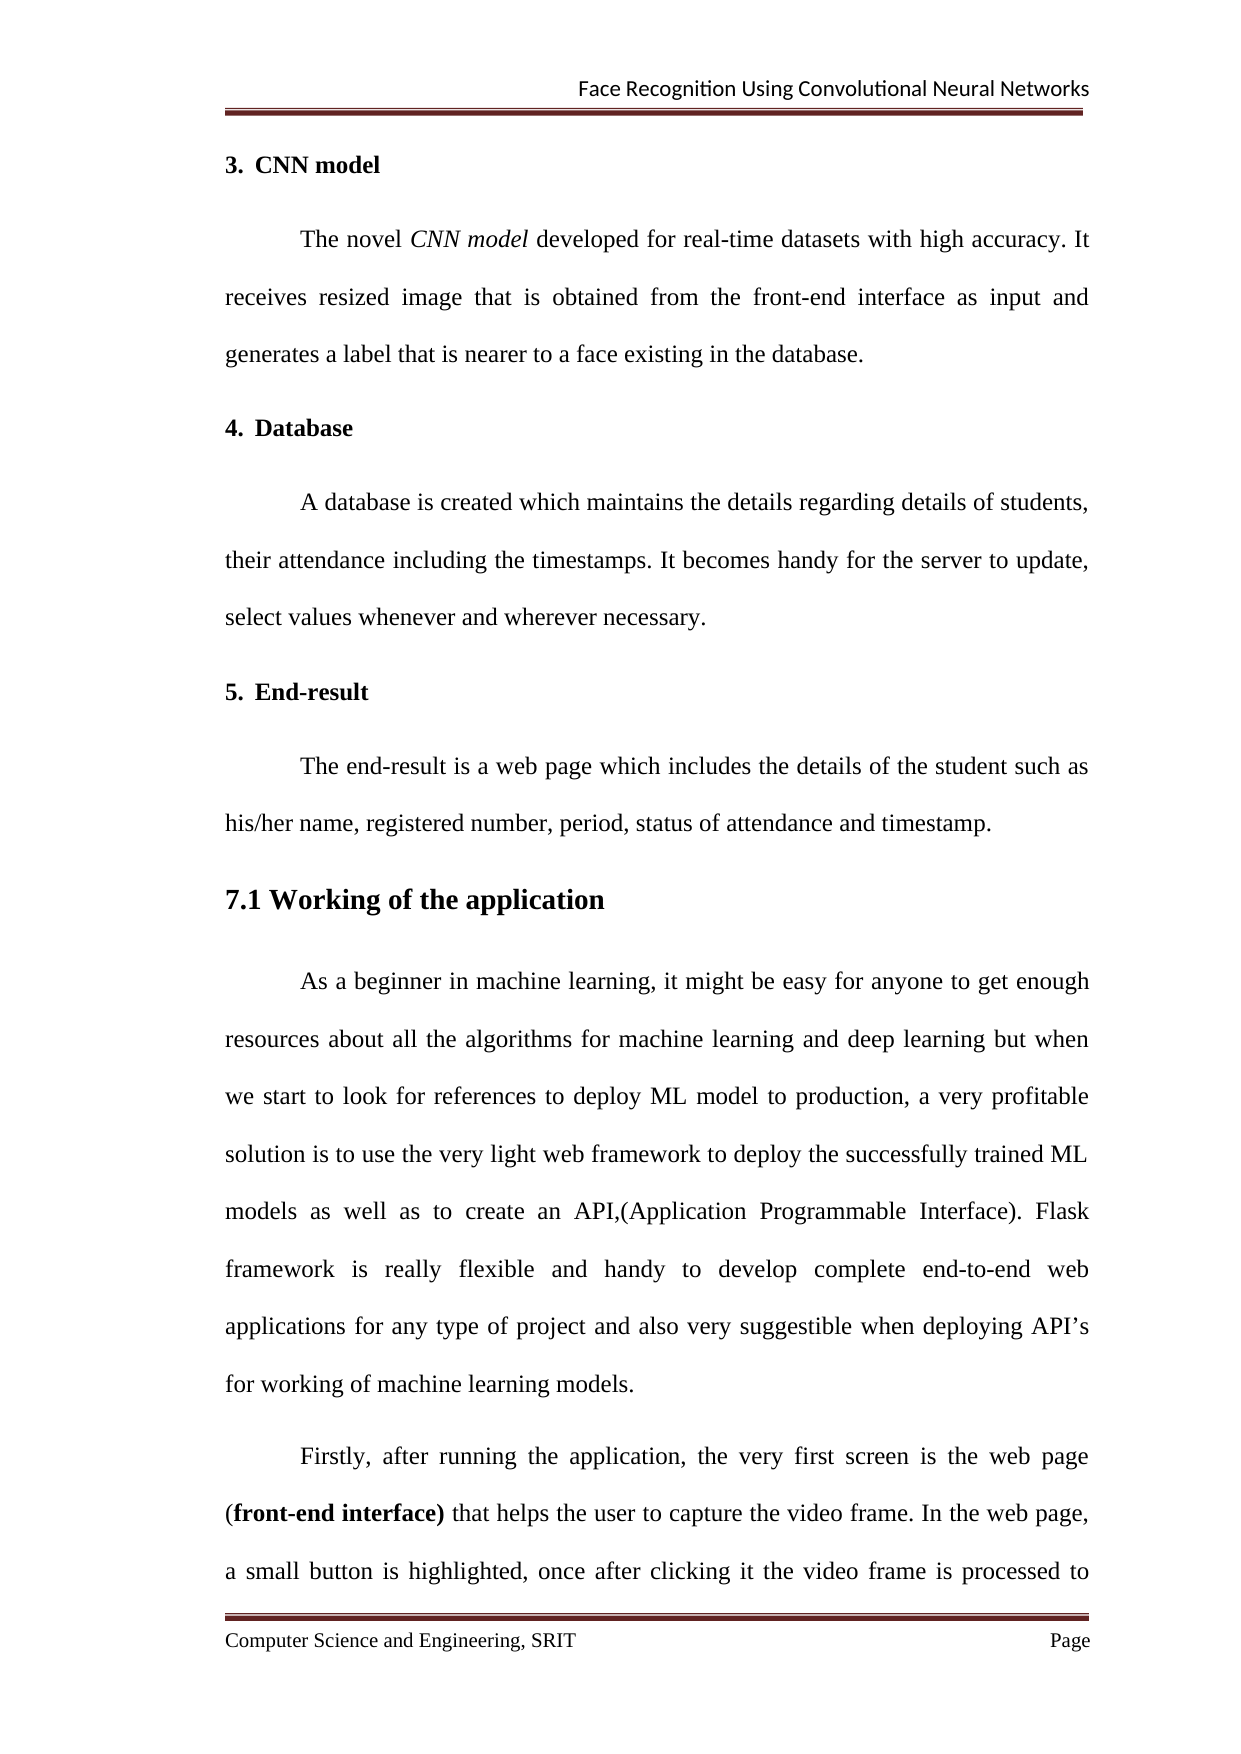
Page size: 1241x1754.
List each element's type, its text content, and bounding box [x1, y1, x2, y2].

text The end-result is a web page which includes the details of the student such as his/her name, registered number, period, status of attendance and timestamp. [225, 751, 1090, 837]
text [225, 1441, 1090, 1584]
text The novel CNN model developed for real-time datasets with high accuracy. It receives resized image that is obtained from the front-end interface as input and generates a label that is nearer to a face existing in the database. [225, 224, 1090, 368]
list Database [225, 413, 1090, 442]
list CNN model [225, 150, 1090, 179]
text A database is created which maintains the details regarding details of students, their attendance including the timestamps. It becomes handy for the server to update, select values whenever and wherever necessary. [225, 487, 1090, 631]
text 7.1 Working of the application [225, 882, 1090, 916]
list End-result [225, 677, 1090, 705]
text As a beginner in machine learning, it might be easy for anyone to get enough resources about all the algorithms for machine learning and deep learning but when we start to look for references to deploy ML model to production, a very profitable solution is to use the very light web framework to deploy the successfully trained ML models as well as to create an API,(Application Programmable Interface). Flask framework is really flexible and handy to develop complete end-to-end web applications for any type of project and also very suggestible when deploying API’s for working of machine learning models. [225, 966, 1090, 1397]
